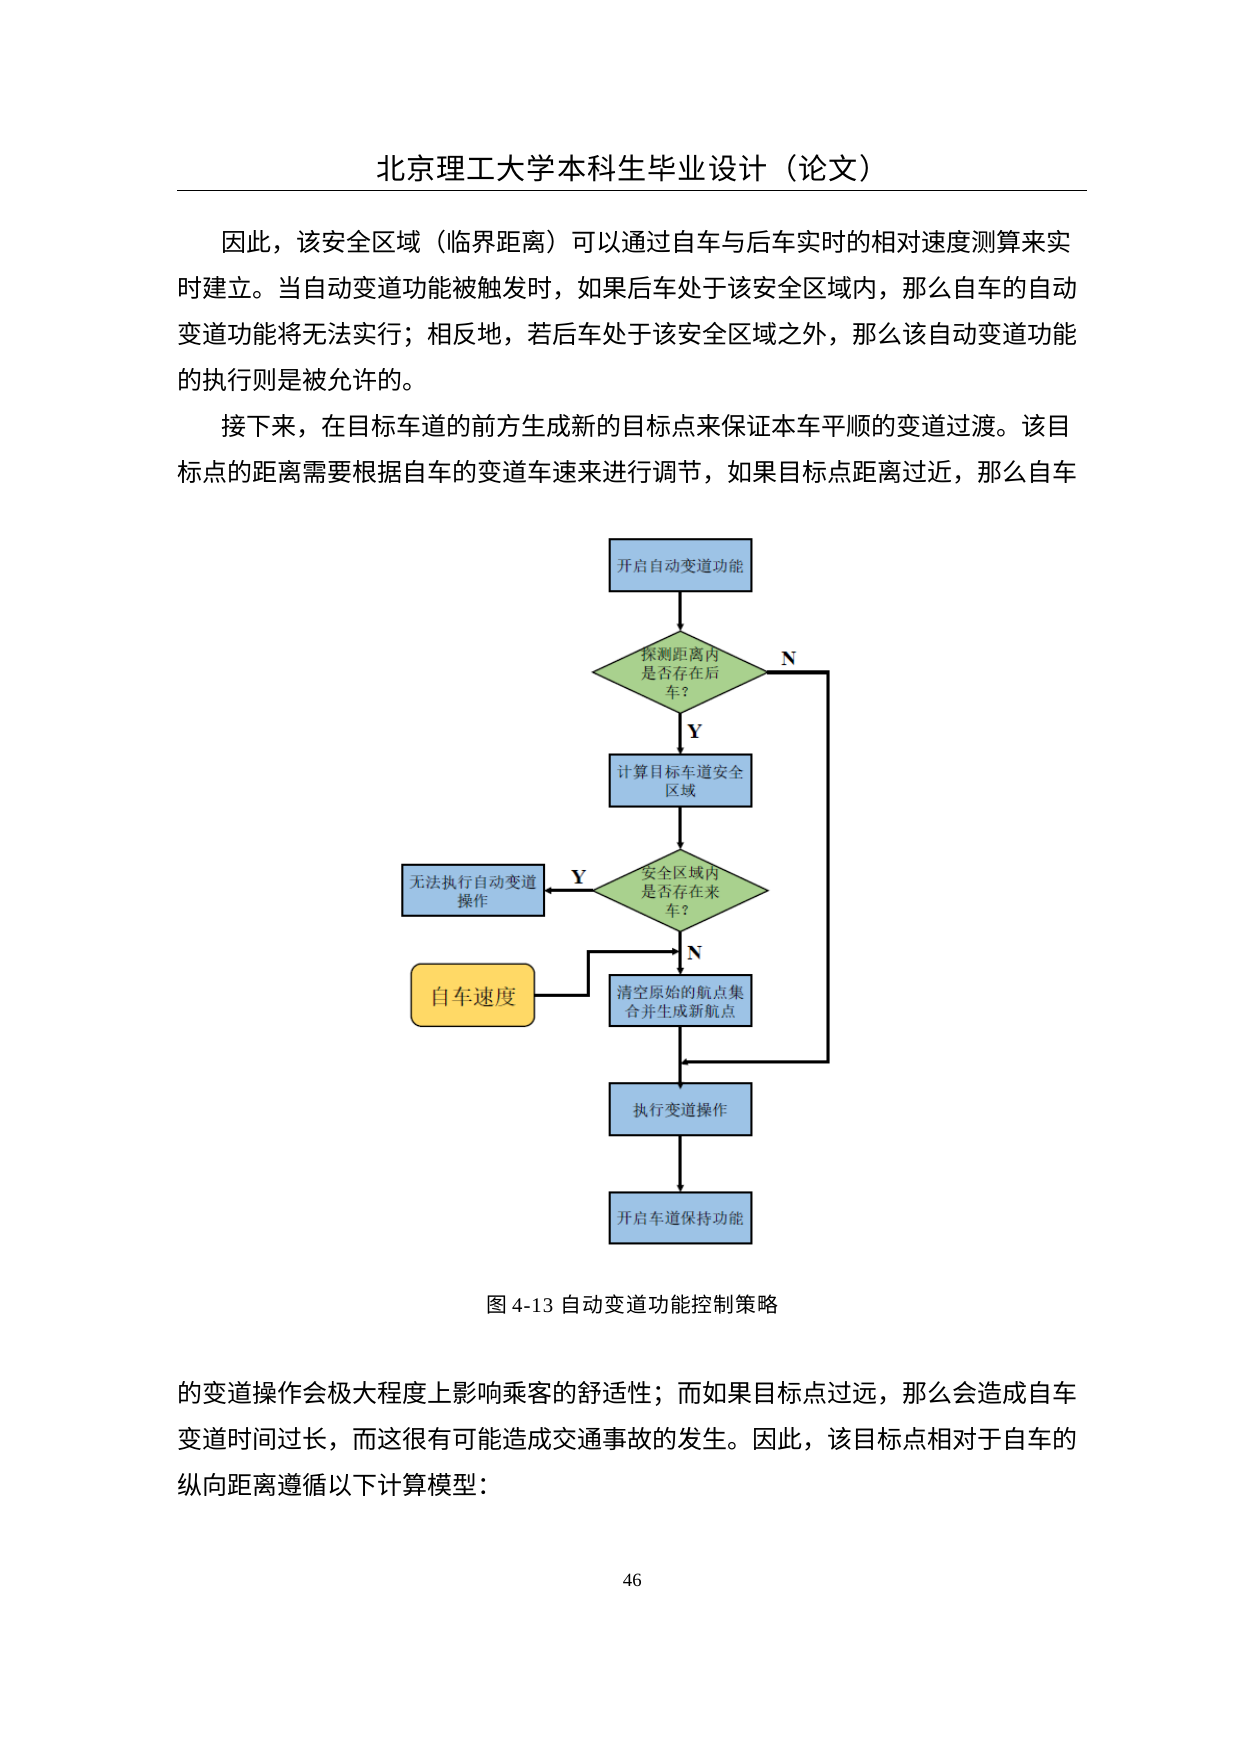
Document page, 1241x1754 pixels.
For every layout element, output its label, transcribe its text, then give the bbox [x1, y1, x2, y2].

text 因此，该安全区域（临界距离）可以通过自车与后车实时的相对速度测算来实时建立。当自动变道功能被触发时，如果后车处于该安全区域内，那么自车的自动变道功能将无法实行；相反地，若后车处于该安全区域之外，那么该自动变道功能的执行则是被允许的。 [177, 213, 1087, 397]
picture [394, 533, 864, 1258]
text 的变道操作会极大程度上影响乘客的舒适性；而如果目标点过远，那么会造成自车变道时间过长，而这很有可能造成交通事故的发生。因此，该目标点相对于自车的纵向距离遵循以下计算模型： [177, 1364, 1087, 1501]
text 图4-13 自动变道功能控制策略 [177, 1272, 1087, 1318]
text 接下来，在目标车道的前方生成新的目标点来保证本车平顺的变道过渡。该目标点的距离需要根据自车的变道车速来进行调节，如果目标点距离过近，那么自车 [177, 397, 1087, 488]
